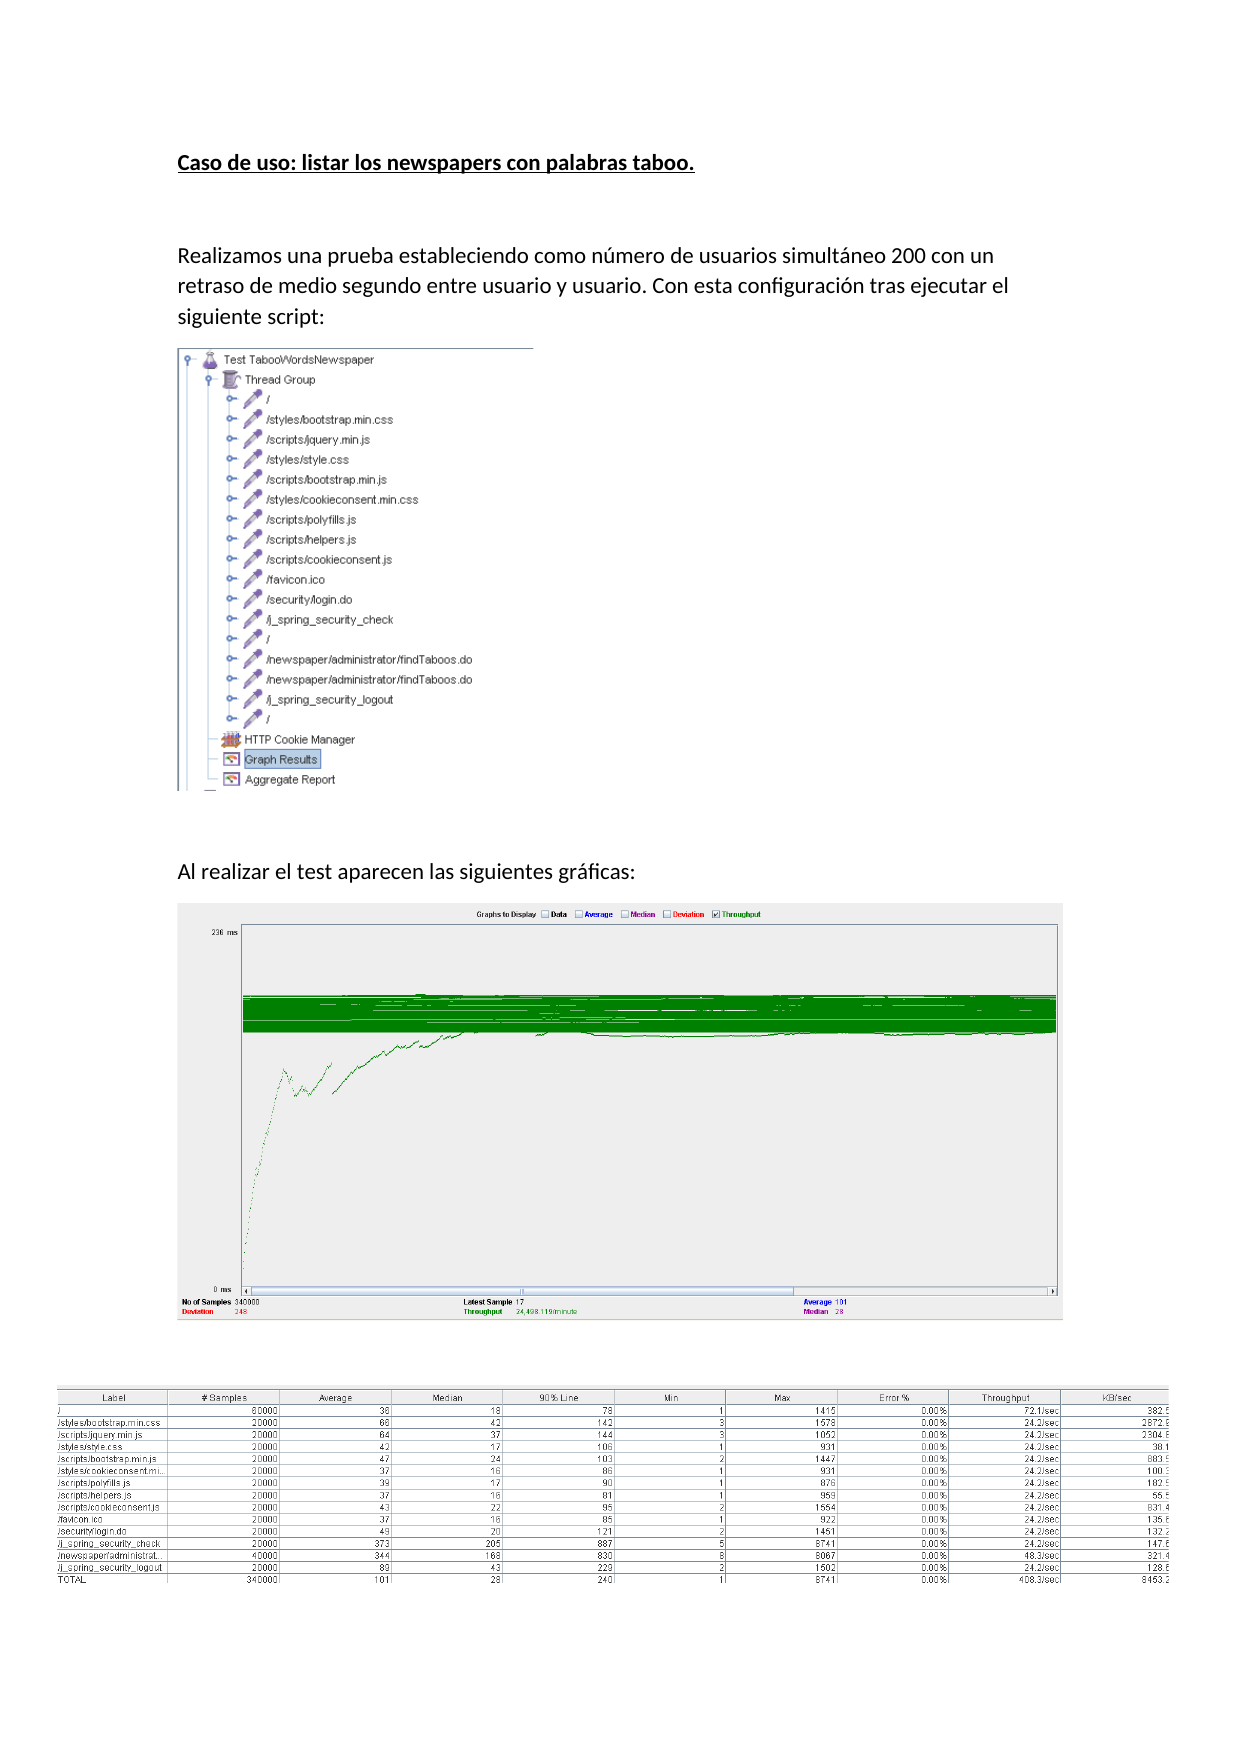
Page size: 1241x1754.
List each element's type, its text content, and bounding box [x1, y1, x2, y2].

text Realizamos una prueba estableciendo como número de usuarios simultáneo 200 con un retraso de medio segundo entre usuario y usuario. Con esta configuración tras ejecutar el siguiente script: [177, 241, 1063, 330]
text Al realizar el test aparecen las siguientes gráficas: [177, 857, 1063, 885]
picture [56, 1385, 1169, 1583]
picture [177, 903, 1063, 1321]
text Caso de uso: listar los newspapers con palabras taboo. [177, 148, 1063, 176]
picture [177, 348, 534, 791]
